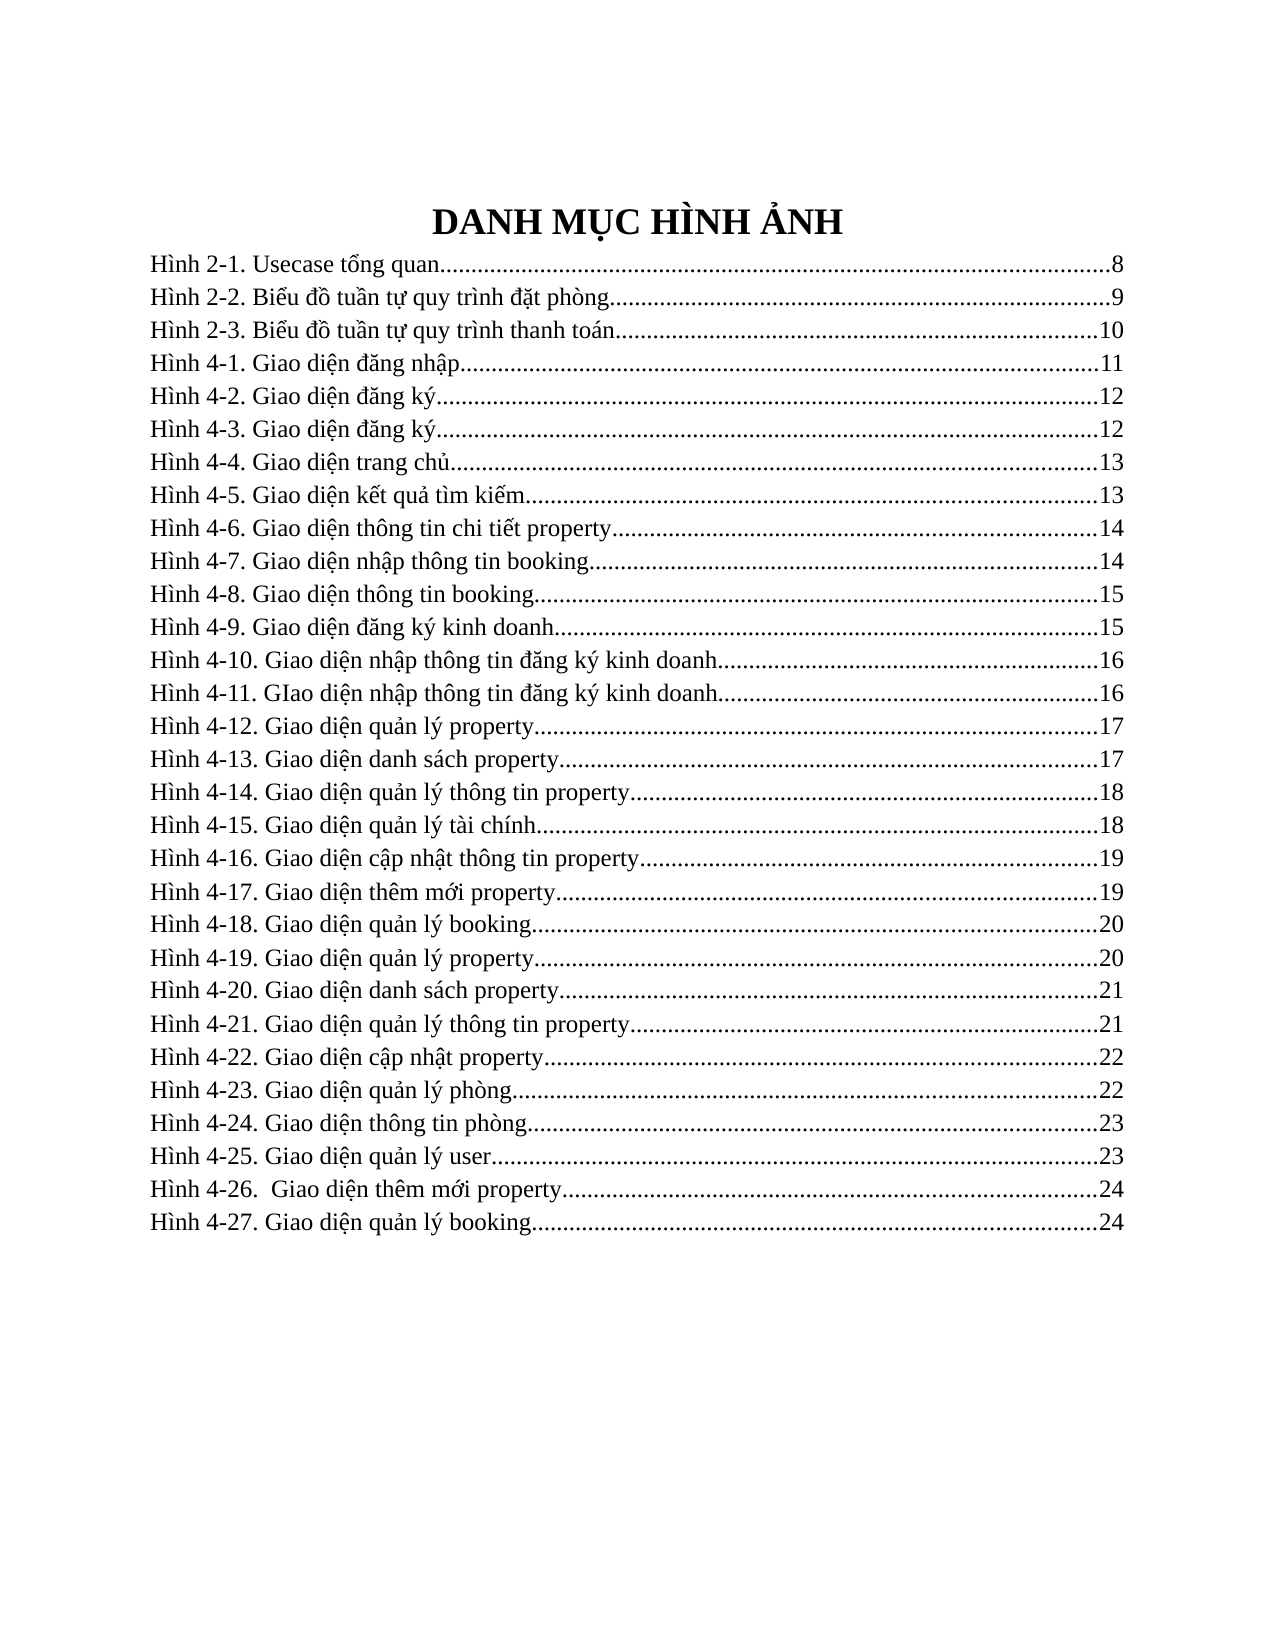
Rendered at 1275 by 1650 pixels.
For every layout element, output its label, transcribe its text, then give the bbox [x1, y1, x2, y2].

text DANH MỤC HÌNH ẢNH [150, 199, 1125, 243]
text Hình 4-1. Giao diện đăng nhập 11 [150, 348, 1125, 377]
text Hình 4-20. Giao diện danh sách property 21 [150, 976, 1125, 1004]
text Hình 4-11. GIao diện nhập thông tin đăng ký kinh doanh 16 [150, 678, 1125, 707]
text Hình 4-7. Giao diện nhập thông tin booking 14 [150, 546, 1125, 575]
text Hình 4-15. Giao diện quản lý tài chính 18 [150, 811, 1125, 839]
text Hình 2-1. Usecase tổng quan 8 [150, 249, 1125, 278]
text Hình 4-8. Giao diện thông tin booking 15 [150, 579, 1125, 608]
text Hình 4-18. Giao diện quản lý booking 20 [150, 909, 1125, 938]
text Hình 4-25. Giao diện quản lý user 23 [150, 1141, 1125, 1169]
text Hình 4-17. Giao diện thêm mới property 19 [150, 877, 1125, 905]
text Hình 4-27. Giao diện quản lý booking 24 [150, 1207, 1125, 1236]
text Hình 2-2. Biểu đồ tuần tự quy trình đặt phòng 9 [150, 282, 1125, 311]
text Hình 4-23. Giao diện quản lý phòng 22 [150, 1075, 1125, 1103]
text Hình 4-21. Giao diện quản lý thông tin property 21 [150, 1009, 1125, 1037]
text Hình 4-14. Giao diện quản lý thông tin property 18 [150, 777, 1125, 806]
text Hình 4-4. Giao diện trang chủ 13 [150, 447, 1125, 476]
text Hình 4-10. Giao diện nhập thông tin đăng ký kinh doanh 16 [150, 645, 1125, 674]
text Hình 4-5. Giao diện kết quả tìm kiếm 13 [150, 480, 1125, 509]
text Hình 2-3. Biểu đồ tuần tự quy trình thanh toán 10 [150, 315, 1125, 344]
text Hình 4-26. Giao diện thêm mới property 24 [150, 1174, 1125, 1202]
text Hình 4-24. Giao diện thông tin phòng 23 [150, 1108, 1125, 1136]
text Hình 4-6. Giao diện thông tin chi tiết property 14 [150, 513, 1125, 542]
text Hình 4-9. Giao diện đăng ký kinh doanh 15 [150, 612, 1125, 641]
text Hình 4-12. Giao diện quản lý property 17 [150, 711, 1125, 740]
text Hình 4-13. Giao diện danh sách property 17 [150, 744, 1125, 773]
text Hình 4-22. Giao diện cập nhật property 22 [150, 1042, 1125, 1070]
text Hình 4-2. Giao diện đăng ký 12 [150, 381, 1125, 410]
text Hình 4-16. Giao diện cập nhật thông tin property 19 [150, 843, 1125, 872]
text Hình 4-3. Giao diện đăng ký 12 [150, 414, 1125, 443]
text Hình 4-19. Giao diện quản lý property 20 [150, 943, 1125, 971]
